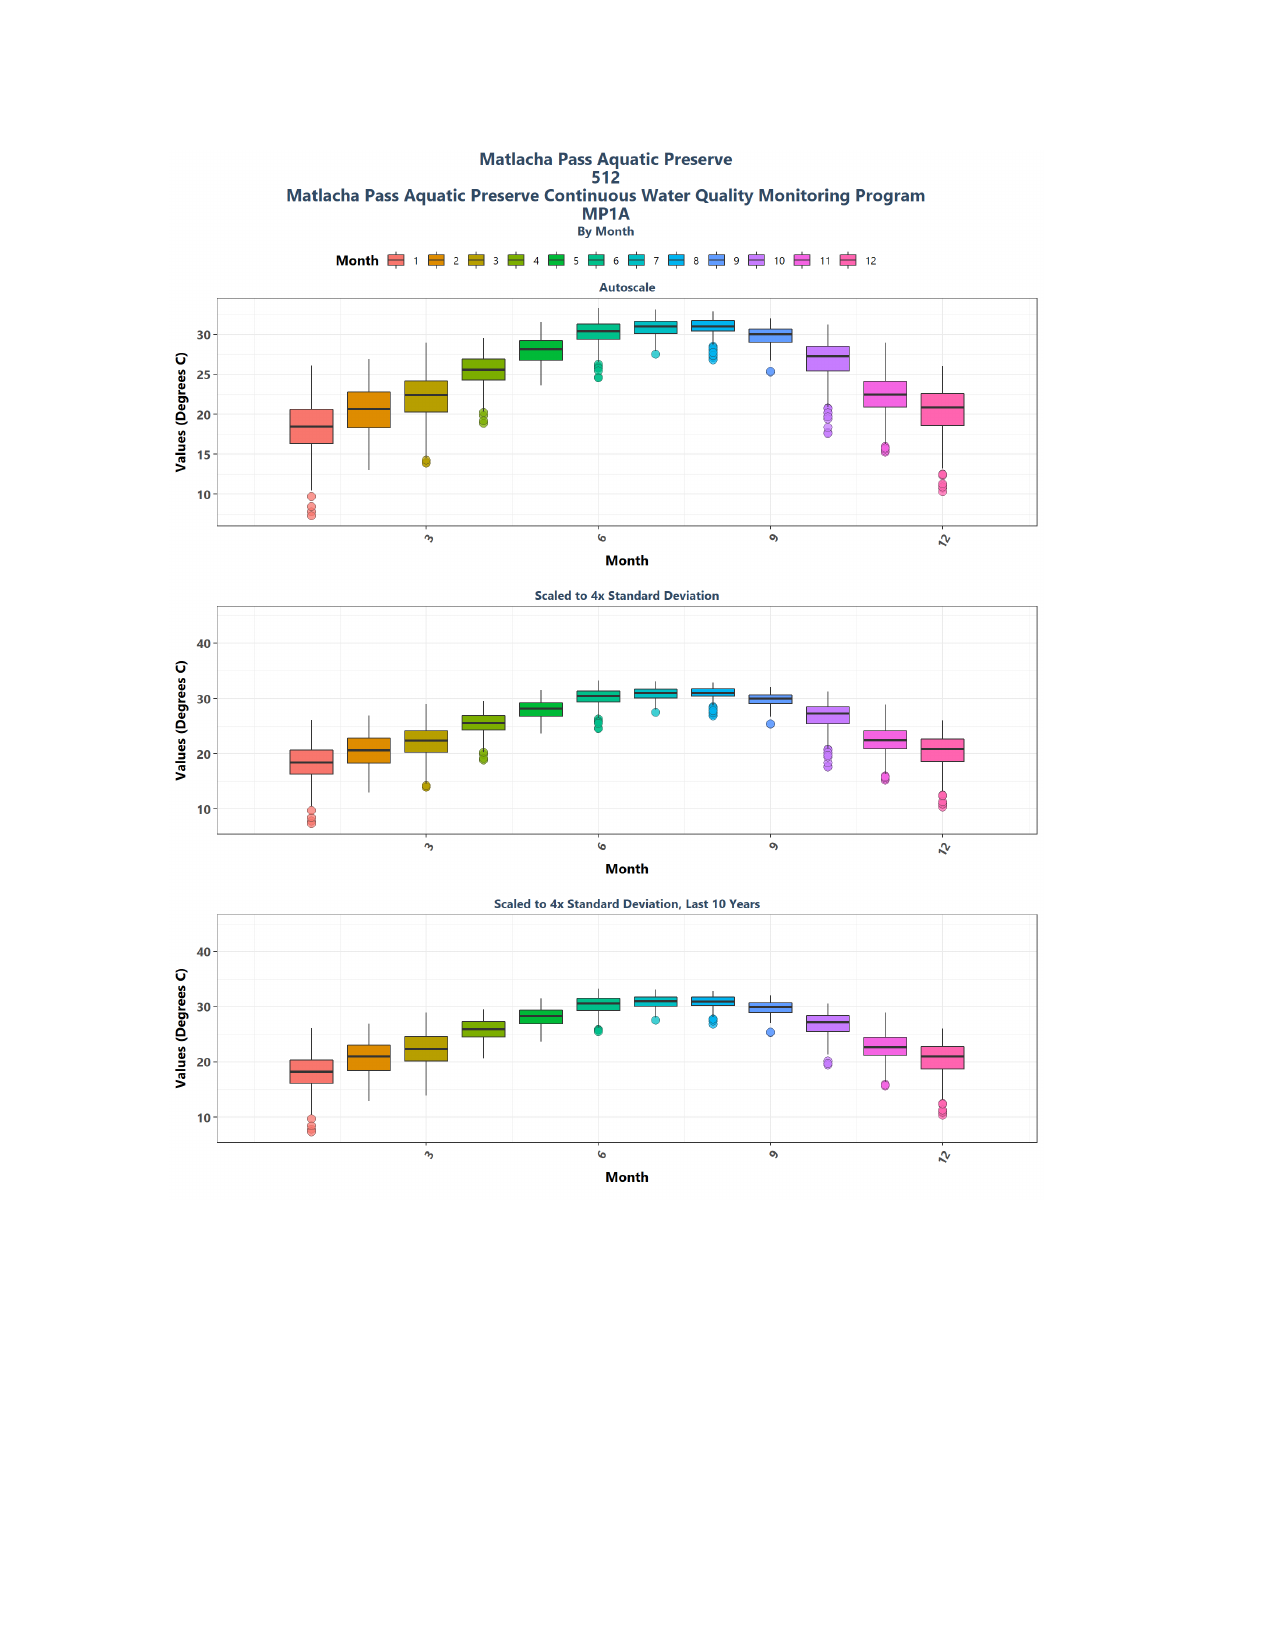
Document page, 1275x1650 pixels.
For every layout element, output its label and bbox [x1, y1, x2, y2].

picture [168, 150, 1044, 1200]
